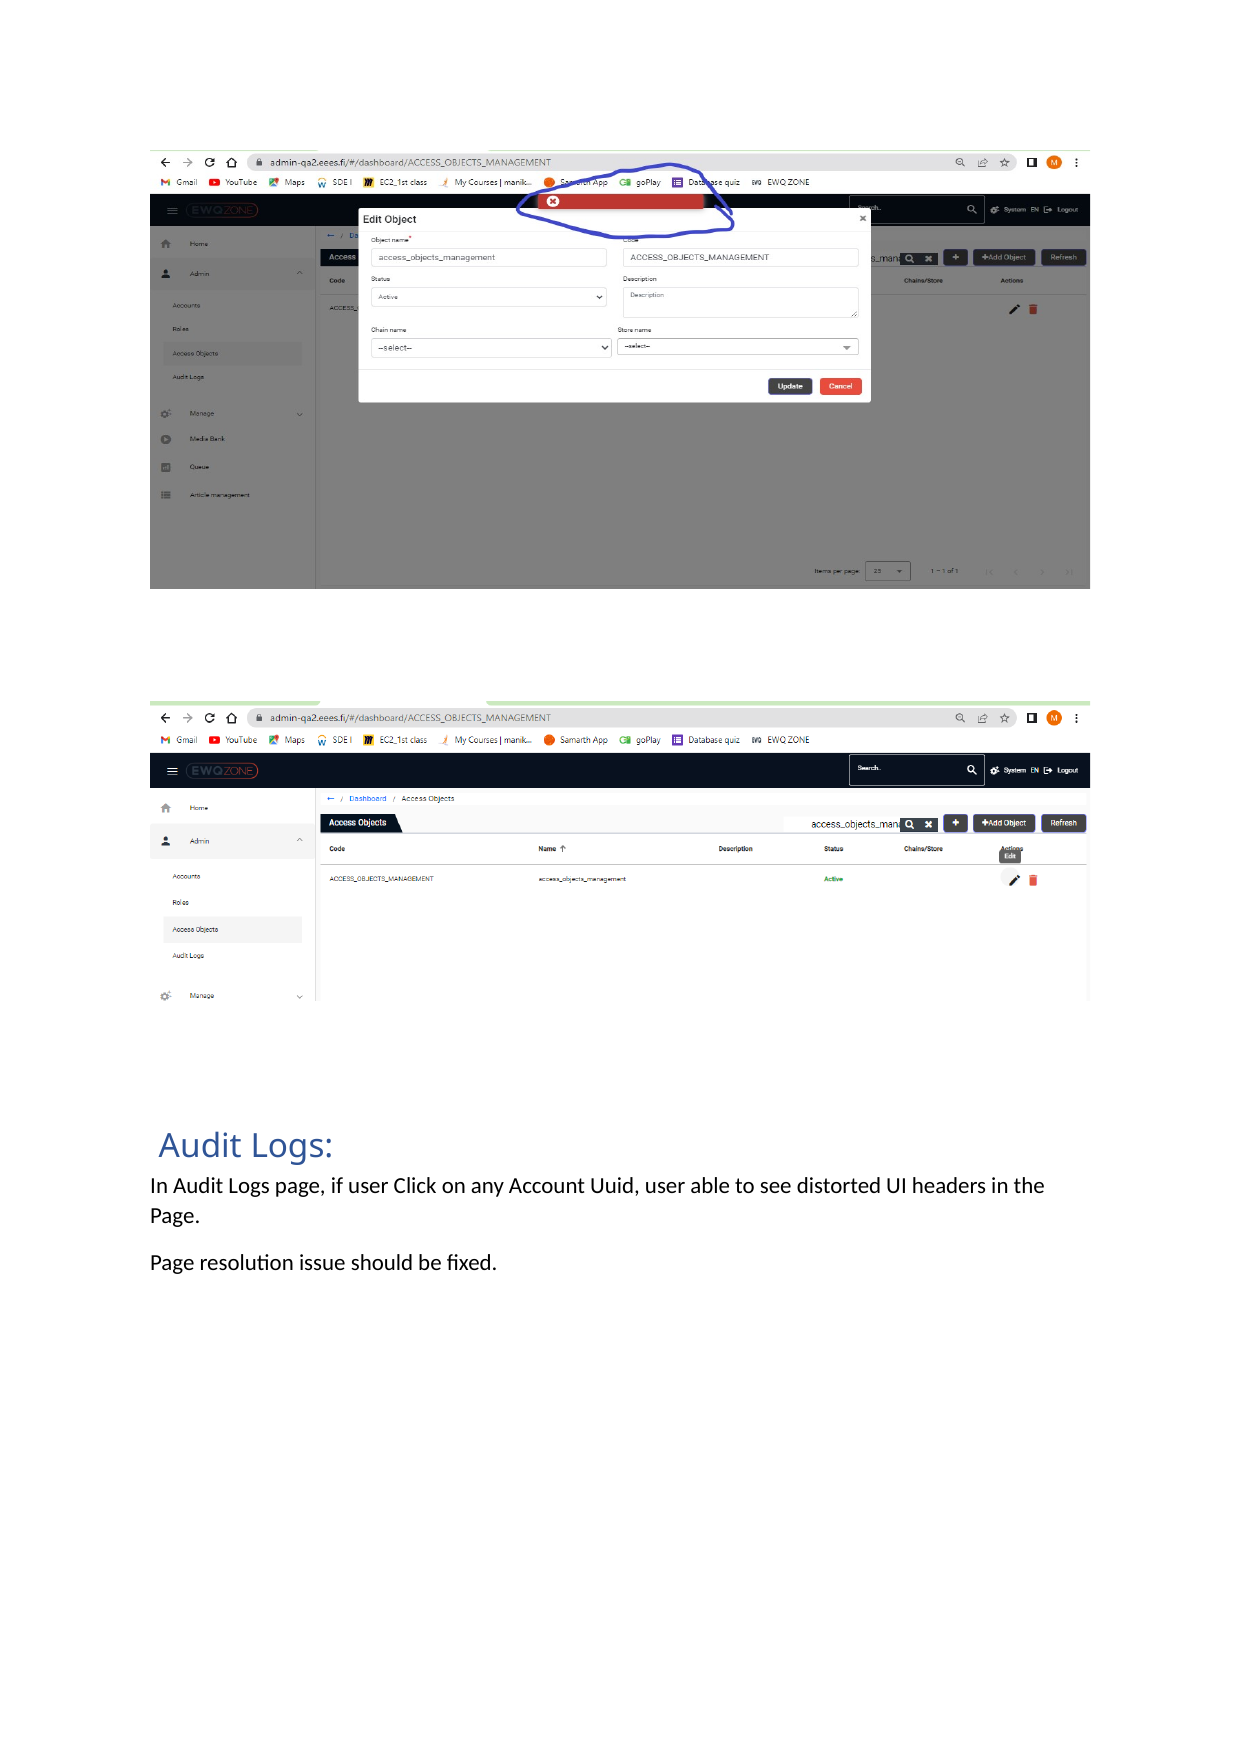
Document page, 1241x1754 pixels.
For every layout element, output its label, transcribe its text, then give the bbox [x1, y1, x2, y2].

text In Audit Logs page, if user Click on any Account Uuid, user able to see distorted UI headers in the Page. [150, 1171, 1090, 1229]
picture [150, 701, 1091, 1001]
picture [150, 150, 1091, 589]
text Page resolution issue should be fixed. [150, 1248, 1090, 1276]
subtitle Audit Logs: [150, 1122, 1090, 1167]
